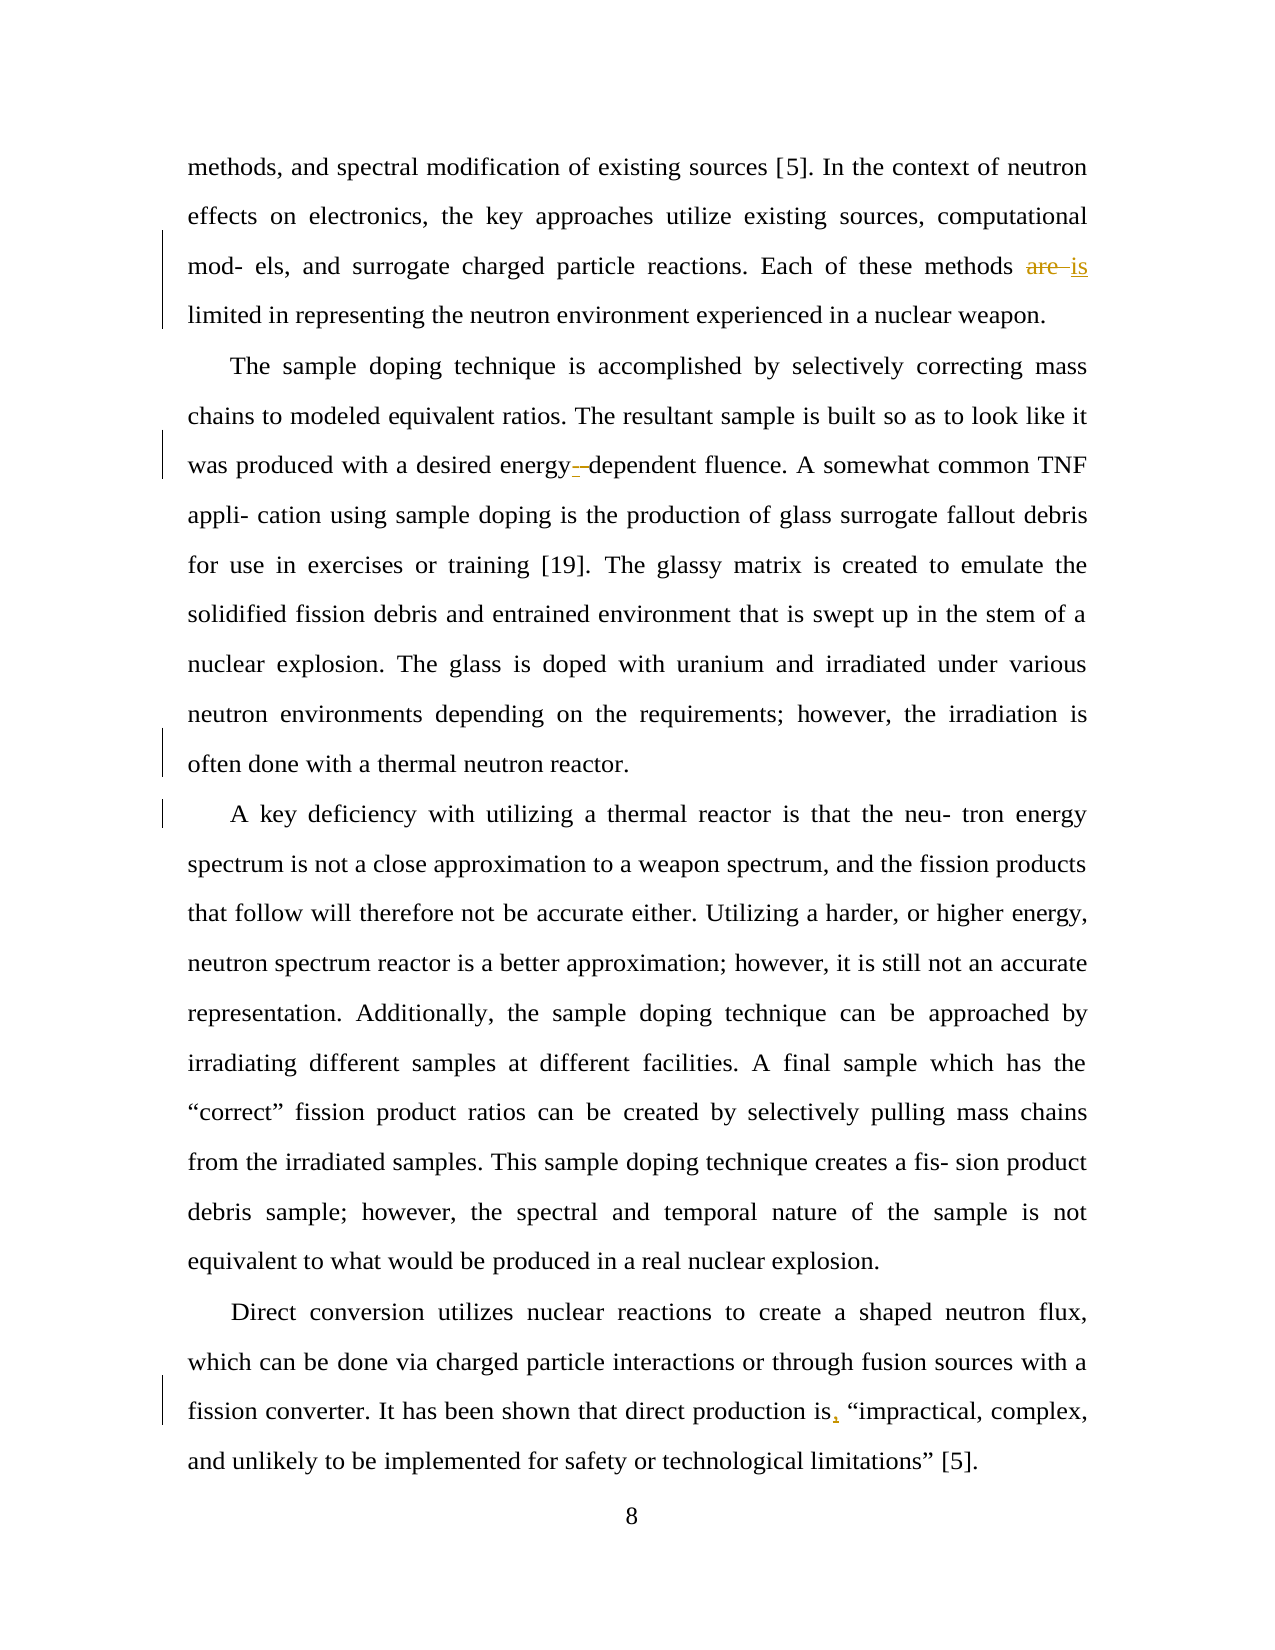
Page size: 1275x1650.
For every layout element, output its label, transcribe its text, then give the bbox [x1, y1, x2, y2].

text A key deficiency with utilizing a thermal reactor is that the neu- tron energy spectrum is not a close approximation to a weapon spectrum, and the fission products that follow will therefore not be accurate either. Utilizing a harder, or higher energy, neutron spectrum reactor is a better approximation; however, it is still not an accurate representation. Additionally, the sample doping technique can be approached by irradiating different samples at different facilities. A final sample which has the “correct” fission product ratios can be created by selectively pulling mass chains from the irradiated samples. This sample doping technique creates a fis- sion product debris sample; however, the spectral and temporal nature of the sample is not equivalent to what would be produced in a real nuclear explosion. [187, 799, 1088, 1275]
text Direct conversion utilizes nuclear reactions to create a shaped neutron flux, which can be done via charged particle interactions or through fusion sources with a fission converter. It has been shown that direct production is “impractical, complex, and unlikely to be implemented for safety or technological limitations” [5]. [187, 1297, 1088, 1475]
text methods, and spectral modification of existing sources [5]. In the context of neutron effects on electronics, the key approaches utilize existing sources, computational mod- els, and surrogate charged particle reactions. Each of these methods limited in representing the neutron environment experienced in a nuclear weapon. [187, 152, 1088, 329]
text The sample doping technique is accomplished by selectively correcting mass chains to modeled equivalent ratios. The resultant sample is built so as to look like it was produced with a desired energydependent fluence. A somewhat common TNF appli- cation using sample doping is the production of glass surrogate fallout debris for use in exercises or training [19]. The glassy matrix is created to emulate the solidified fission debris and entrained environment that is swept up in the stem of a nuclear explosion. The glass is doped with uranium and irradiated under various neutron environments depending on the requirements; however, the irradiation is often done with a thermal neutron reactor. [187, 351, 1088, 777]
